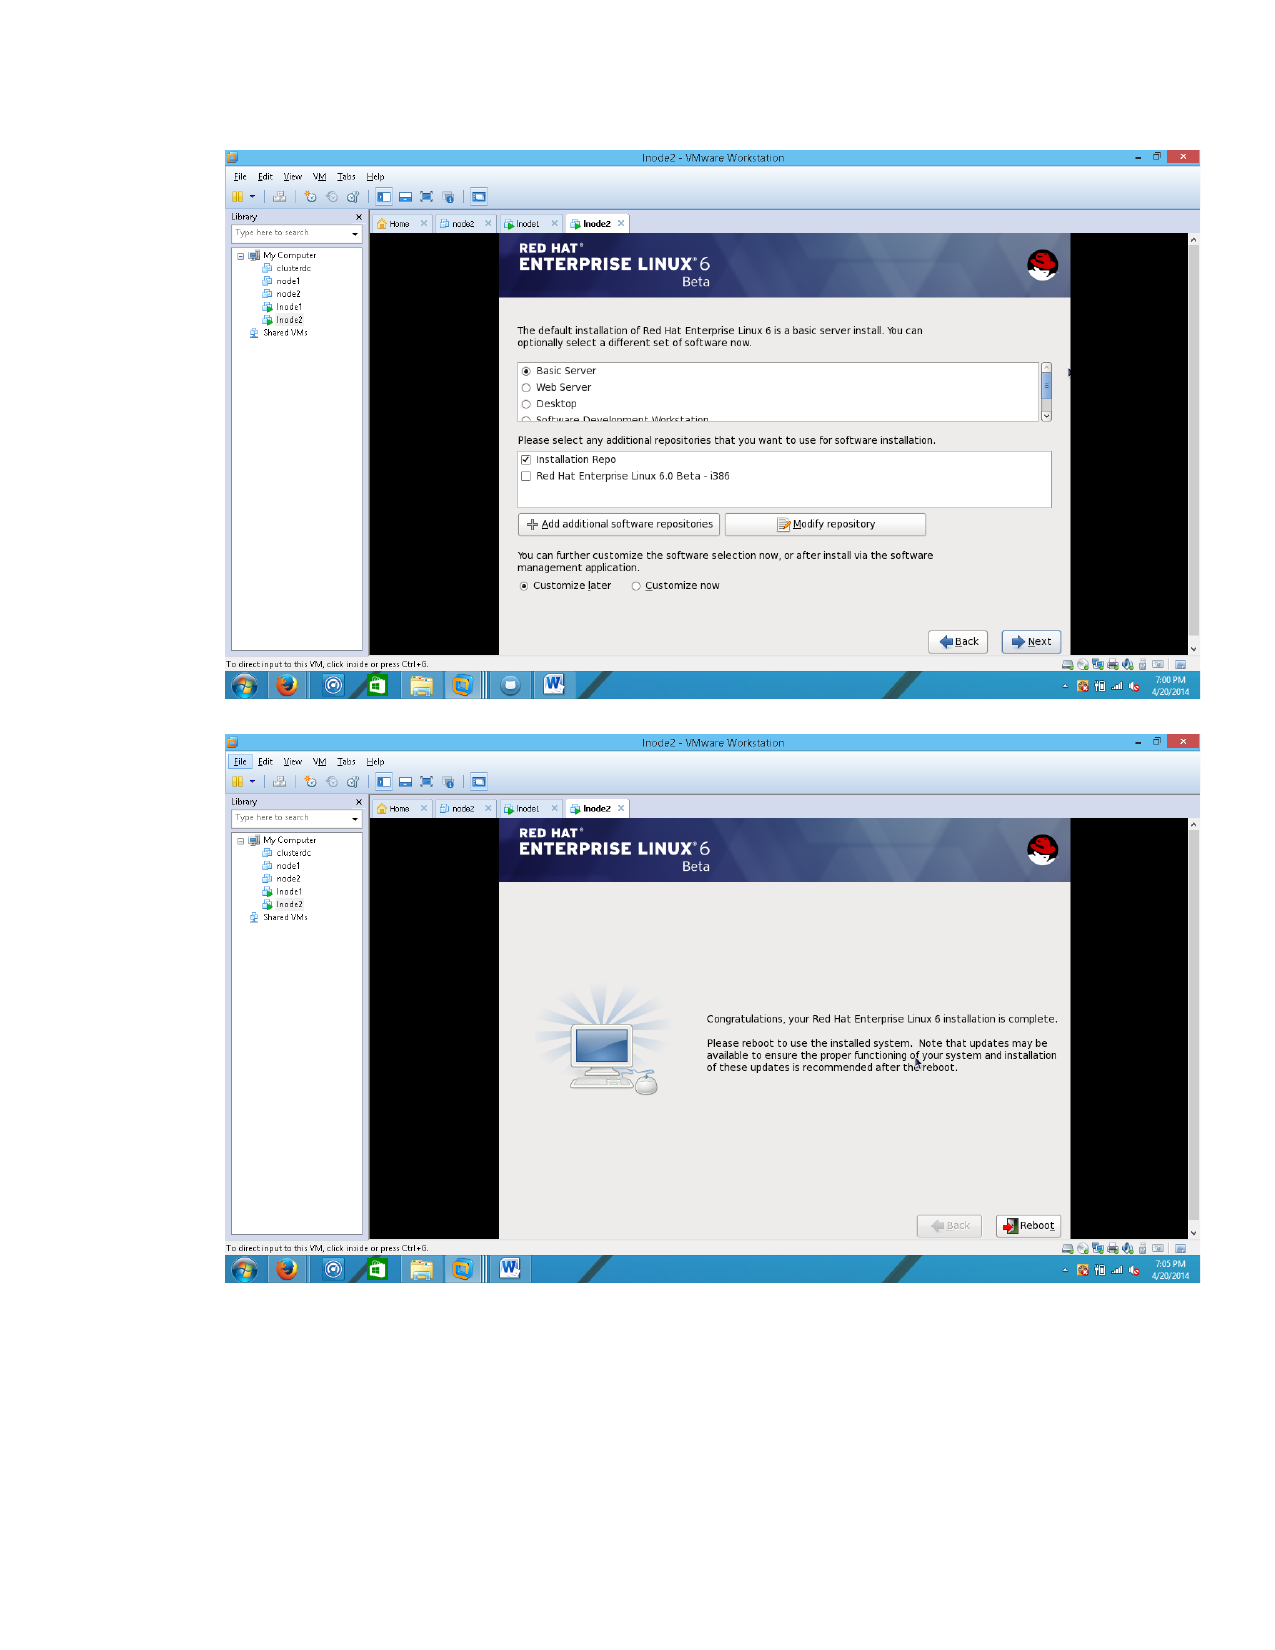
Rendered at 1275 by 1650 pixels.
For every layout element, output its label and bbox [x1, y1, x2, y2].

picture [225, 734, 1200, 1283]
picture [225, 150, 1200, 699]
